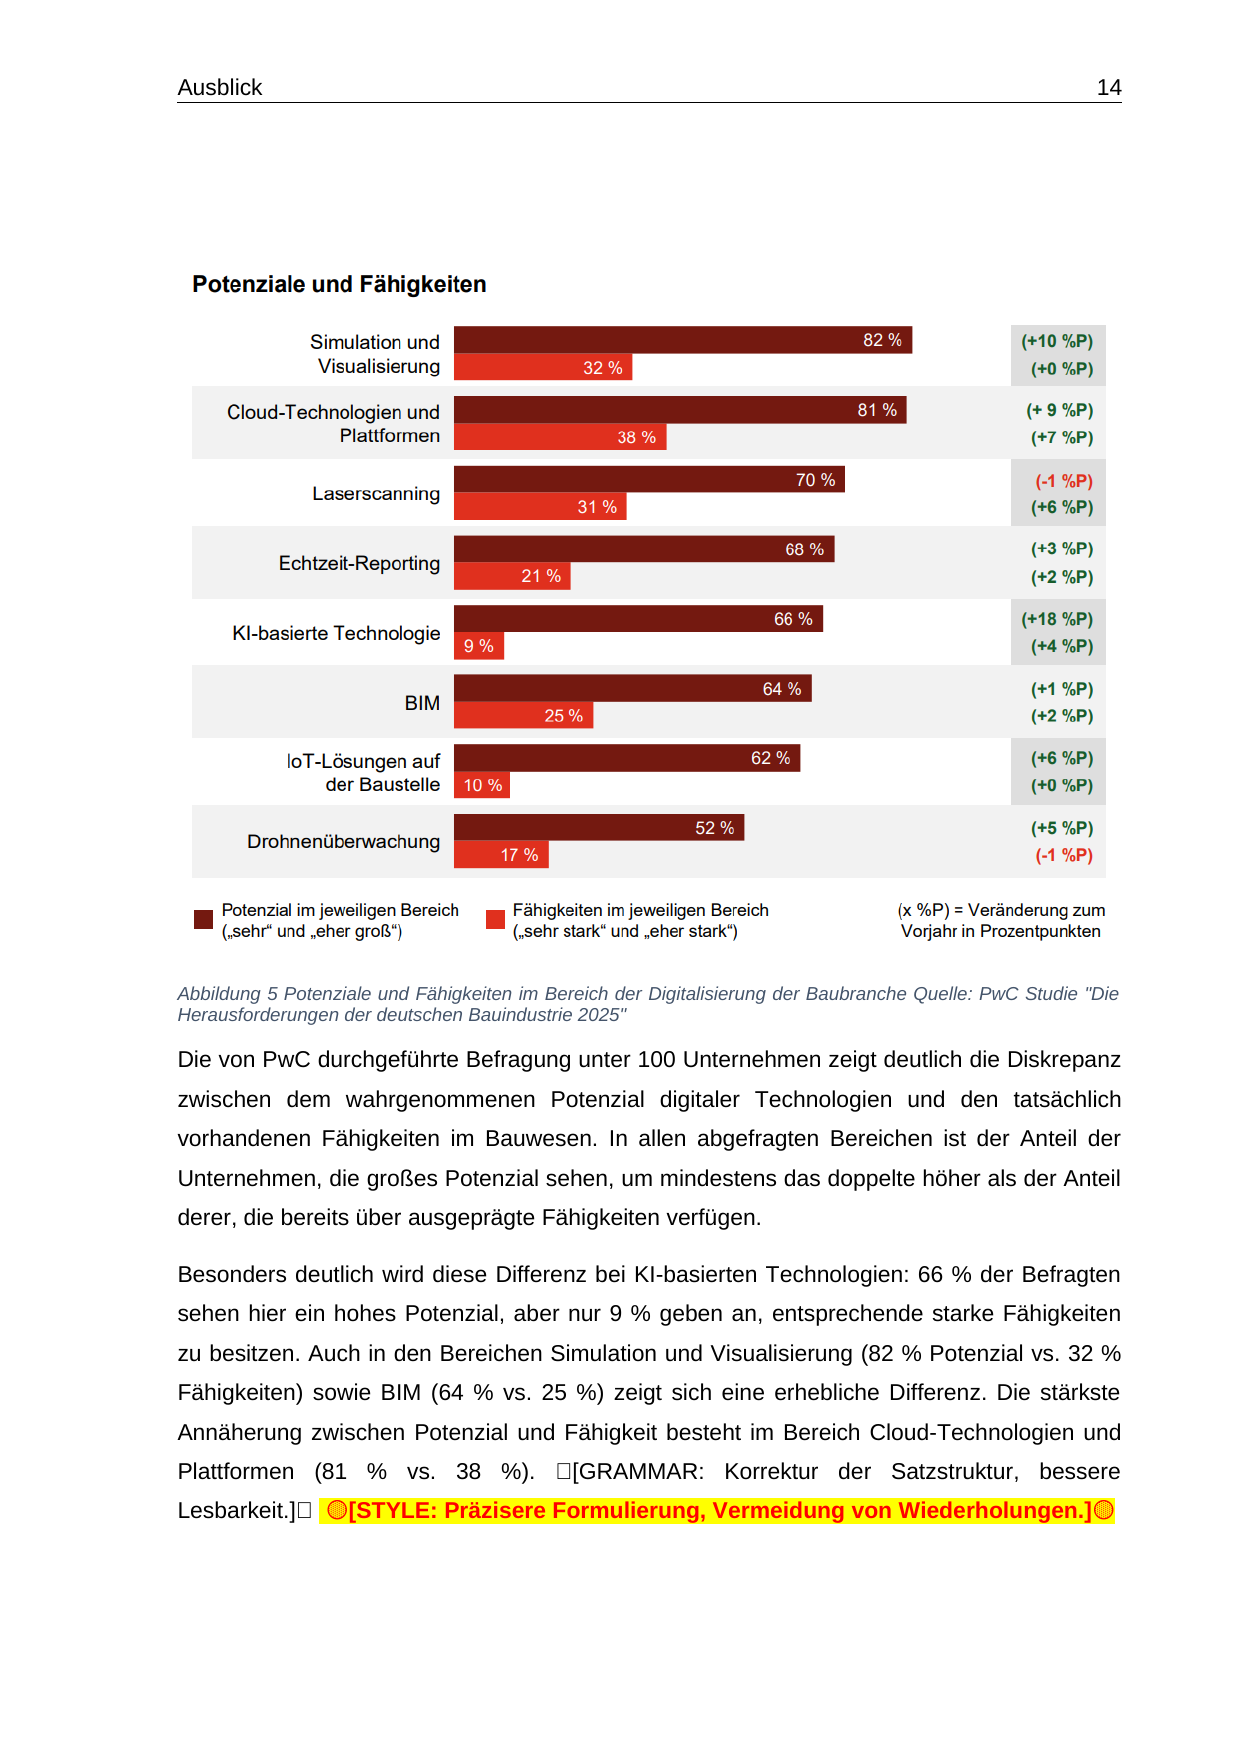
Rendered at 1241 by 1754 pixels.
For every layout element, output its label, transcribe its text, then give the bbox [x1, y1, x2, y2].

text Abbildung 5 Potenziale und Fähigkeiten im Bereich der Digitalisierung der Baubranche Quelle: PwC Studie "Die Herausforderungen der deutschen Bauindustrie 2025" [177, 982, 1122, 1026]
text Besonders deutlich wird diese Differenz bei KI-basierten Technologien: 66 % der Befragten sehen hier ein hohes Potenzial, aber nur 9 % geben an, entsprechende starke Fähigkeiten zu besitzen. Auch in den Bereichen Simulation und Visualisierung (82 % Potenzial vs. 32 % Fähigkeiten) sowie BIM (64 % vs. 25 %) zeigt sich eine erhebliche Differenz. Die stärkste Annäherung zwischen Potenzial und Fähigkeit besteht im Bereich Cloud-Technologien und Plattformen (81 % vs. 38 %). 🔴[GRAMMAR: Korrektur der Satzstruktur, bessere Lesbarkeit.]🔴 🟡[STYLE: Präzisere Formulierung, Vermeidung von Wiederholungen.]🟡 [177, 1261, 1122, 1524]
picture [177, 260, 1123, 953]
text Die von PwC durchgeführte Befragung unter 100 Unternehmen zeigt deutlich die Diskrepanz zwischen dem wahrgenommenen Potenzial digitaler Technologien und den tatsächlich vorhandenen Fähigkeiten im Bauwesen. In allen abgefragten Bereichen ist der Anteil der Unternehmen, die großes Potenzial sehen, um mindestens das doppelte höher als der Anteil derer, die bereits über ausgeprägte Fähigkeiten verfügen. [177, 1046, 1122, 1231]
